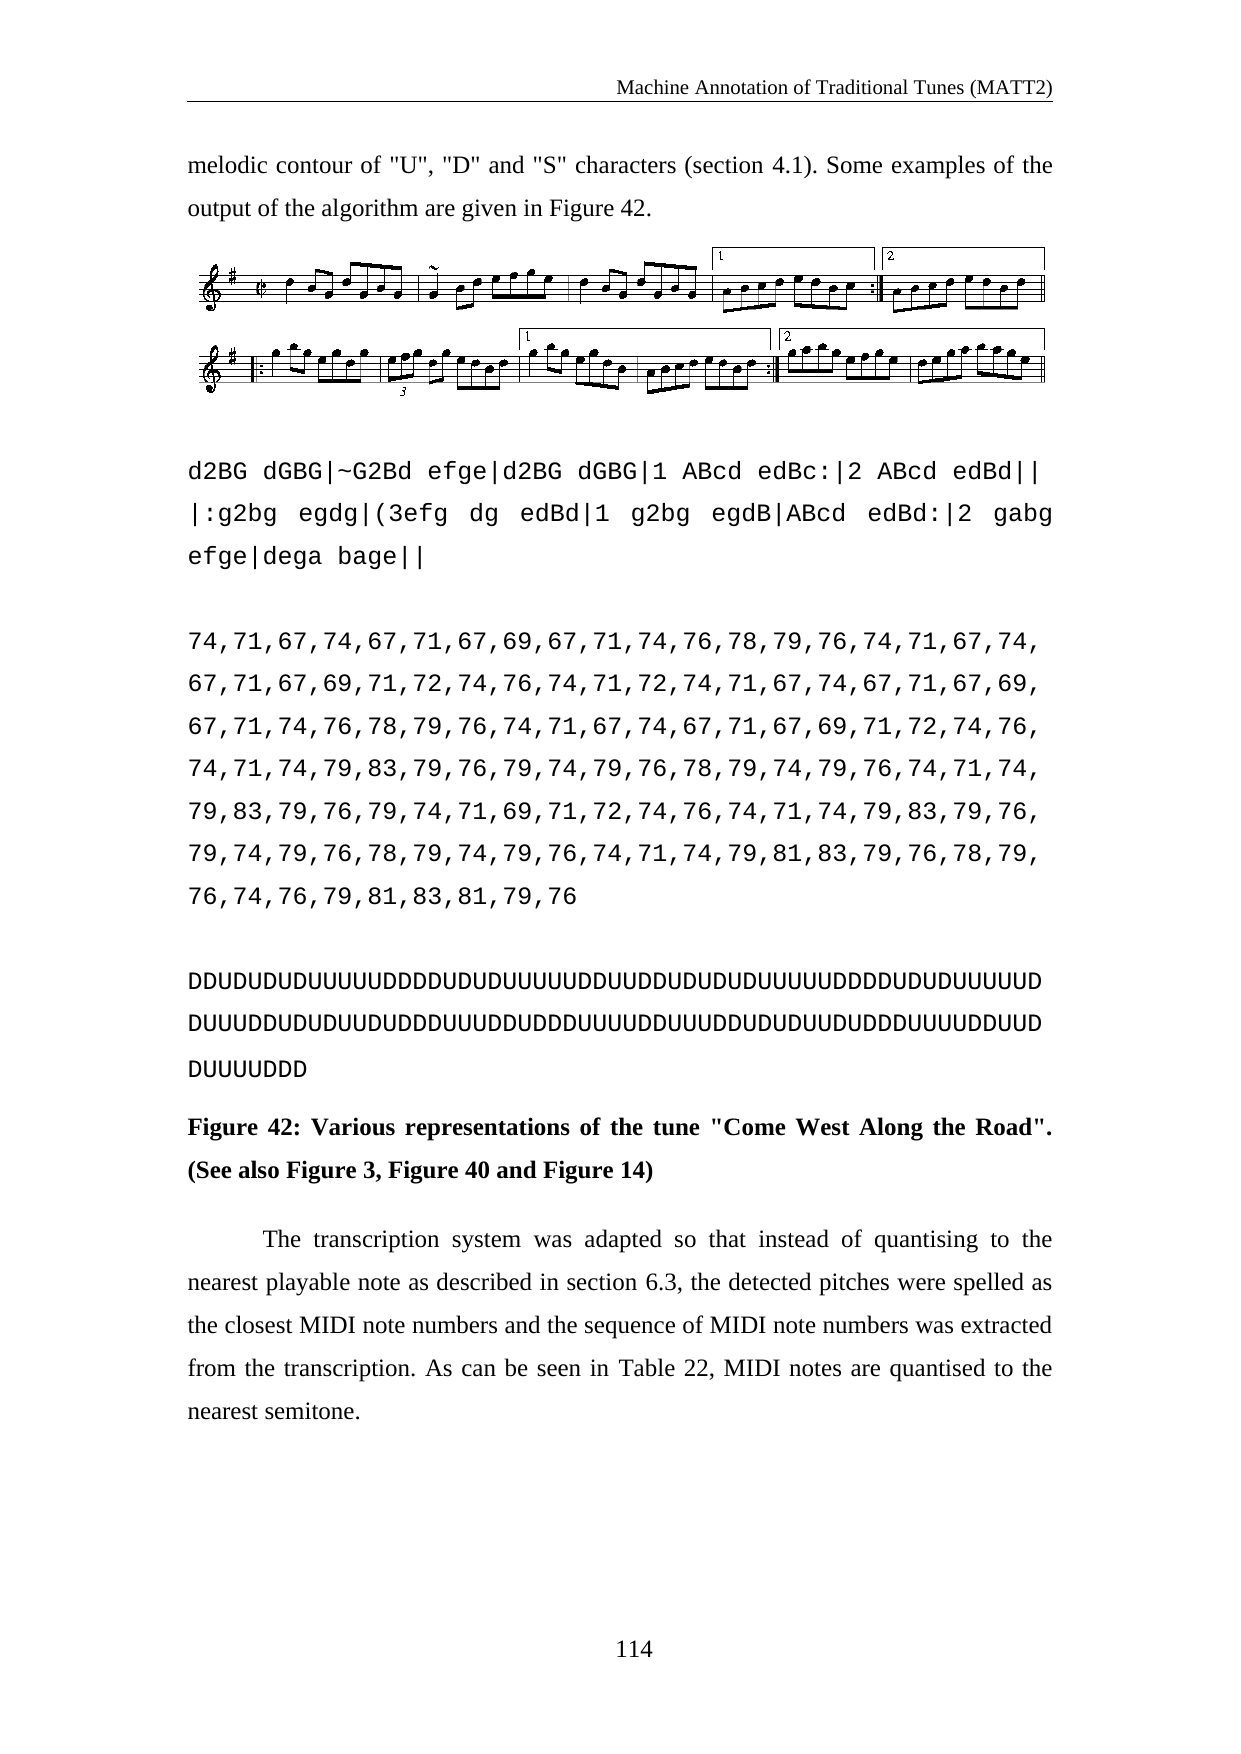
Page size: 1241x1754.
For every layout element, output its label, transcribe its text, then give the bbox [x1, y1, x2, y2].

text DDUDUDUDUUUUUDDDDUDUDUUUUUDDUUDDUDUDUDUUUUUDDDDUDUDUUUUUDDUUUDDUDUDUUDUDDDUUUDDUDDDUUUUDDUUUDDUDUDUUDUDDDUUUUDDUUDDUUUUDDD [187, 968, 1053, 1084]
text |:g2bg egdg|(3efg dg edBd|1 g2bg egdB|ABcd edBd:|2 gabg efge|dega bage|| [187, 501, 1053, 572]
text 74,71,67,74,67,71,67,69,67,71,74,76,78,79,76,74,71,67,74,67,71,67,69,71,72,74,76,74,71,72,74,71,67,74,67,71,67,69,67,71,74,76,78,79,76,74,71,67,74,67,71,67,69,71,72,74,76,74,71,74,79,83,79,76,79,74,79,76,78,79,74,79,76,74,71,74,79,83,79,76,79,74,71,69,71,72,74,76,74,71,74,79,83,79,76,79,74,79,76,78,79,74,79,76,74,71,74,79,81,83,79,76,78,79,76,74,76,79,81,83,81,79,76 [187, 628, 1053, 912]
text d2BG dGBG|~G2Bd efge|d2BG dGBG|1 ABcd edBc:|2 ABcd edBd|| [187, 458, 1053, 487]
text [187, 150, 1053, 222]
picture [187, 236, 1053, 401]
text The transcription system was adapted so that instead of quantising to the nearest playable note as described in section 6.3, the detected pitches were spelled as the closest MIDI note numbers and the sequence of MIDI note numbers was extracted from the transcription. As can be seen in Table 22, MIDI notes are quantised to the nearest semitone. [187, 1224, 1053, 1425]
